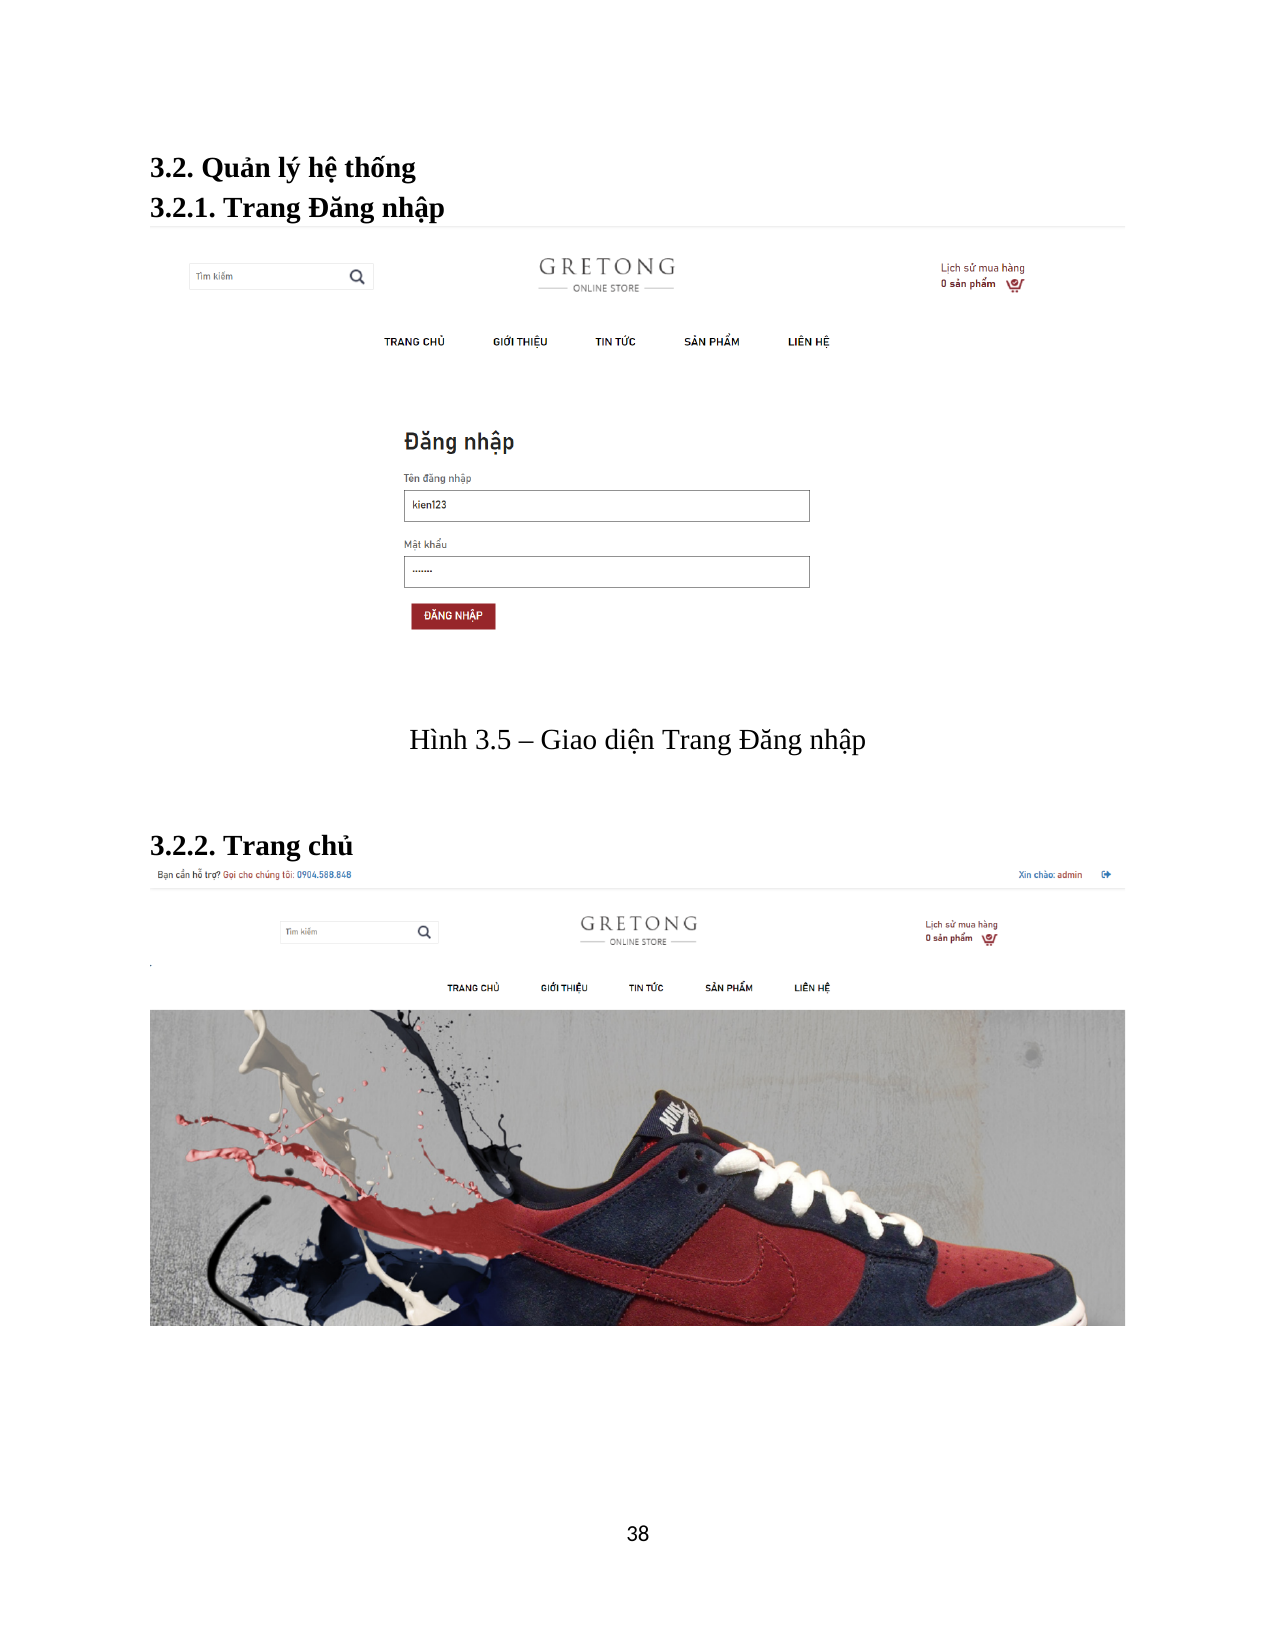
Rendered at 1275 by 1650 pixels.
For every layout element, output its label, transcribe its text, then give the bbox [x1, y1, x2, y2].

subtitle 3.2.1. Trang Đăng nhập [150, 190, 1125, 224]
text Hình 3.5 – Giao diện Trang Đăng nhập [150, 722, 1125, 756]
picture [150, 226, 1125, 704]
subtitle 3.2.2. Trang chủ [150, 828, 1125, 861]
subtitle 3.2. Quản lý hệ thống [150, 150, 1125, 183]
picture [150, 864, 1125, 1326]
